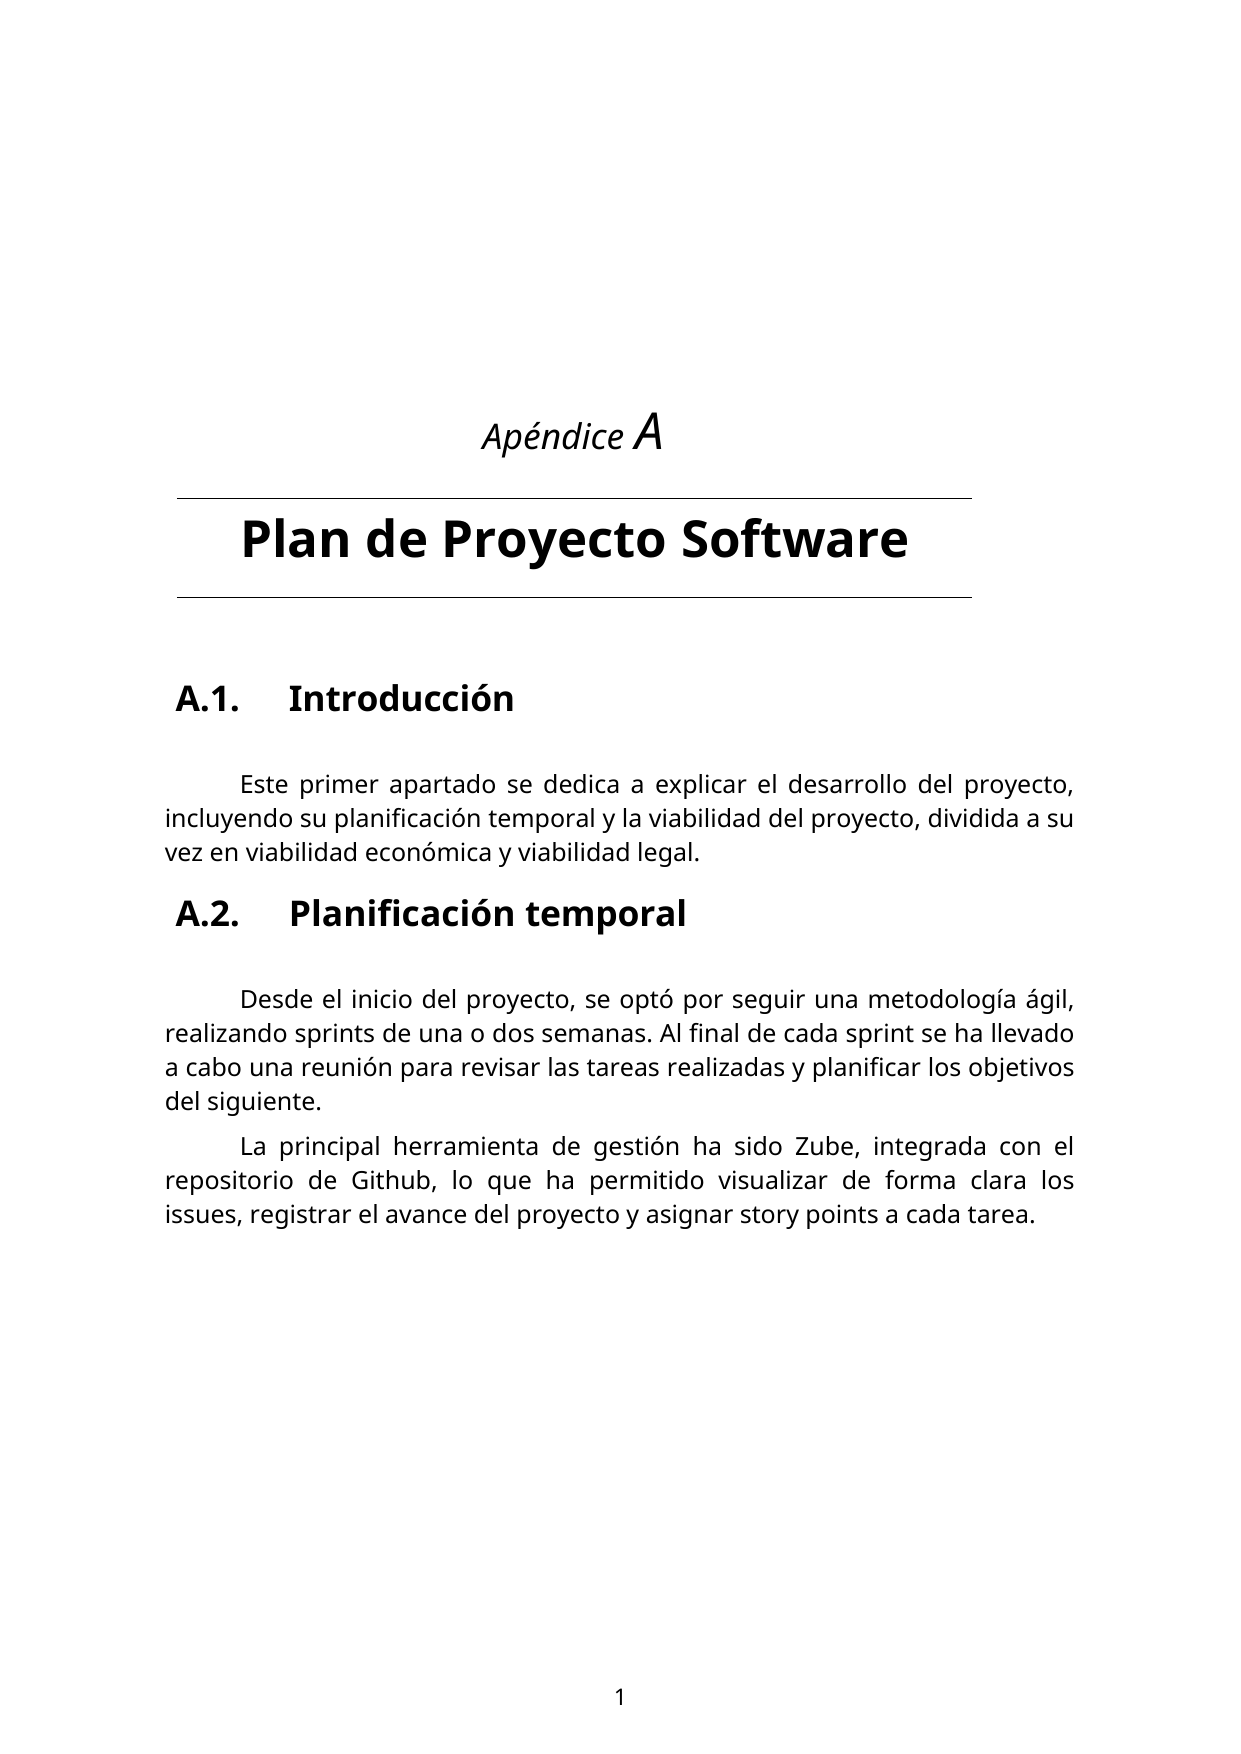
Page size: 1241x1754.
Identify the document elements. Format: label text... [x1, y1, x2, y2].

text Desde el inicio del proyecto, se optó por seguir una metodología ágil, realizando sprints de una o dos semanas. Al final de cada sprint se ha llevado a cabo una reunión para revisar las tareas realizadas y planificar los objetivos del siguiente. [164, 982, 1076, 1118]
subtitle Introducción [175, 674, 1076, 722]
text La principal herramienta de gestión ha sido Zube, integrada con el repositorio de Github, lo que ha permitido visualizar de forma clara los issues, registrar el avance del proyecto y asignar story points a cada tarea. [164, 1129, 1076, 1231]
subtitle Plan de Proyecto Software [213, 503, 936, 572]
subtitle Planificación temporal [175, 889, 1076, 937]
text Este primer apartado se dedica a explicar el desarrollo del proyecto, incluyendo su planificación temporal y la viabilidad del proyecto, dividida a su vez en viabilidad económica y viabilidad legal. [164, 767, 1076, 869]
text Apéndice A [217, 395, 936, 464]
